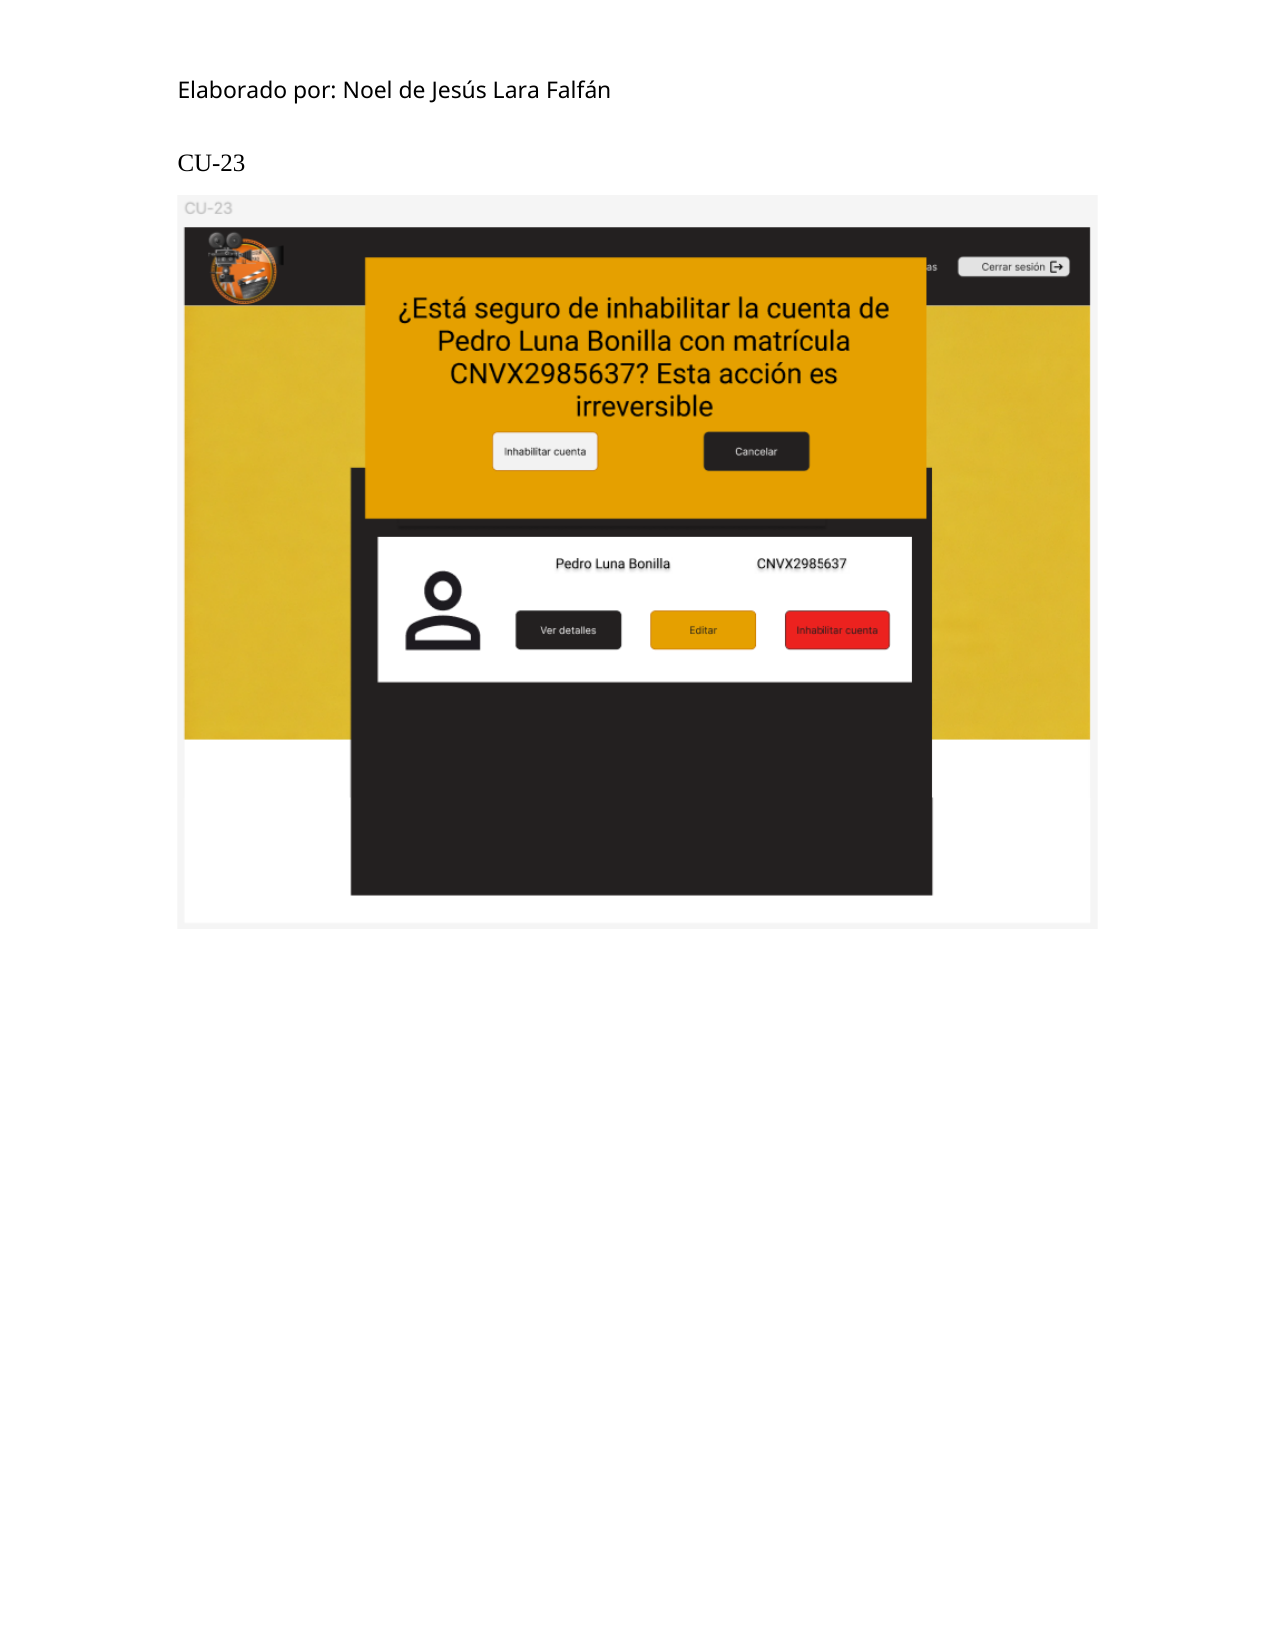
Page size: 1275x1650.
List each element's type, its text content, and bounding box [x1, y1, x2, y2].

picture [177, 195, 1098, 929]
text CU-23 [177, 148, 1098, 176]
